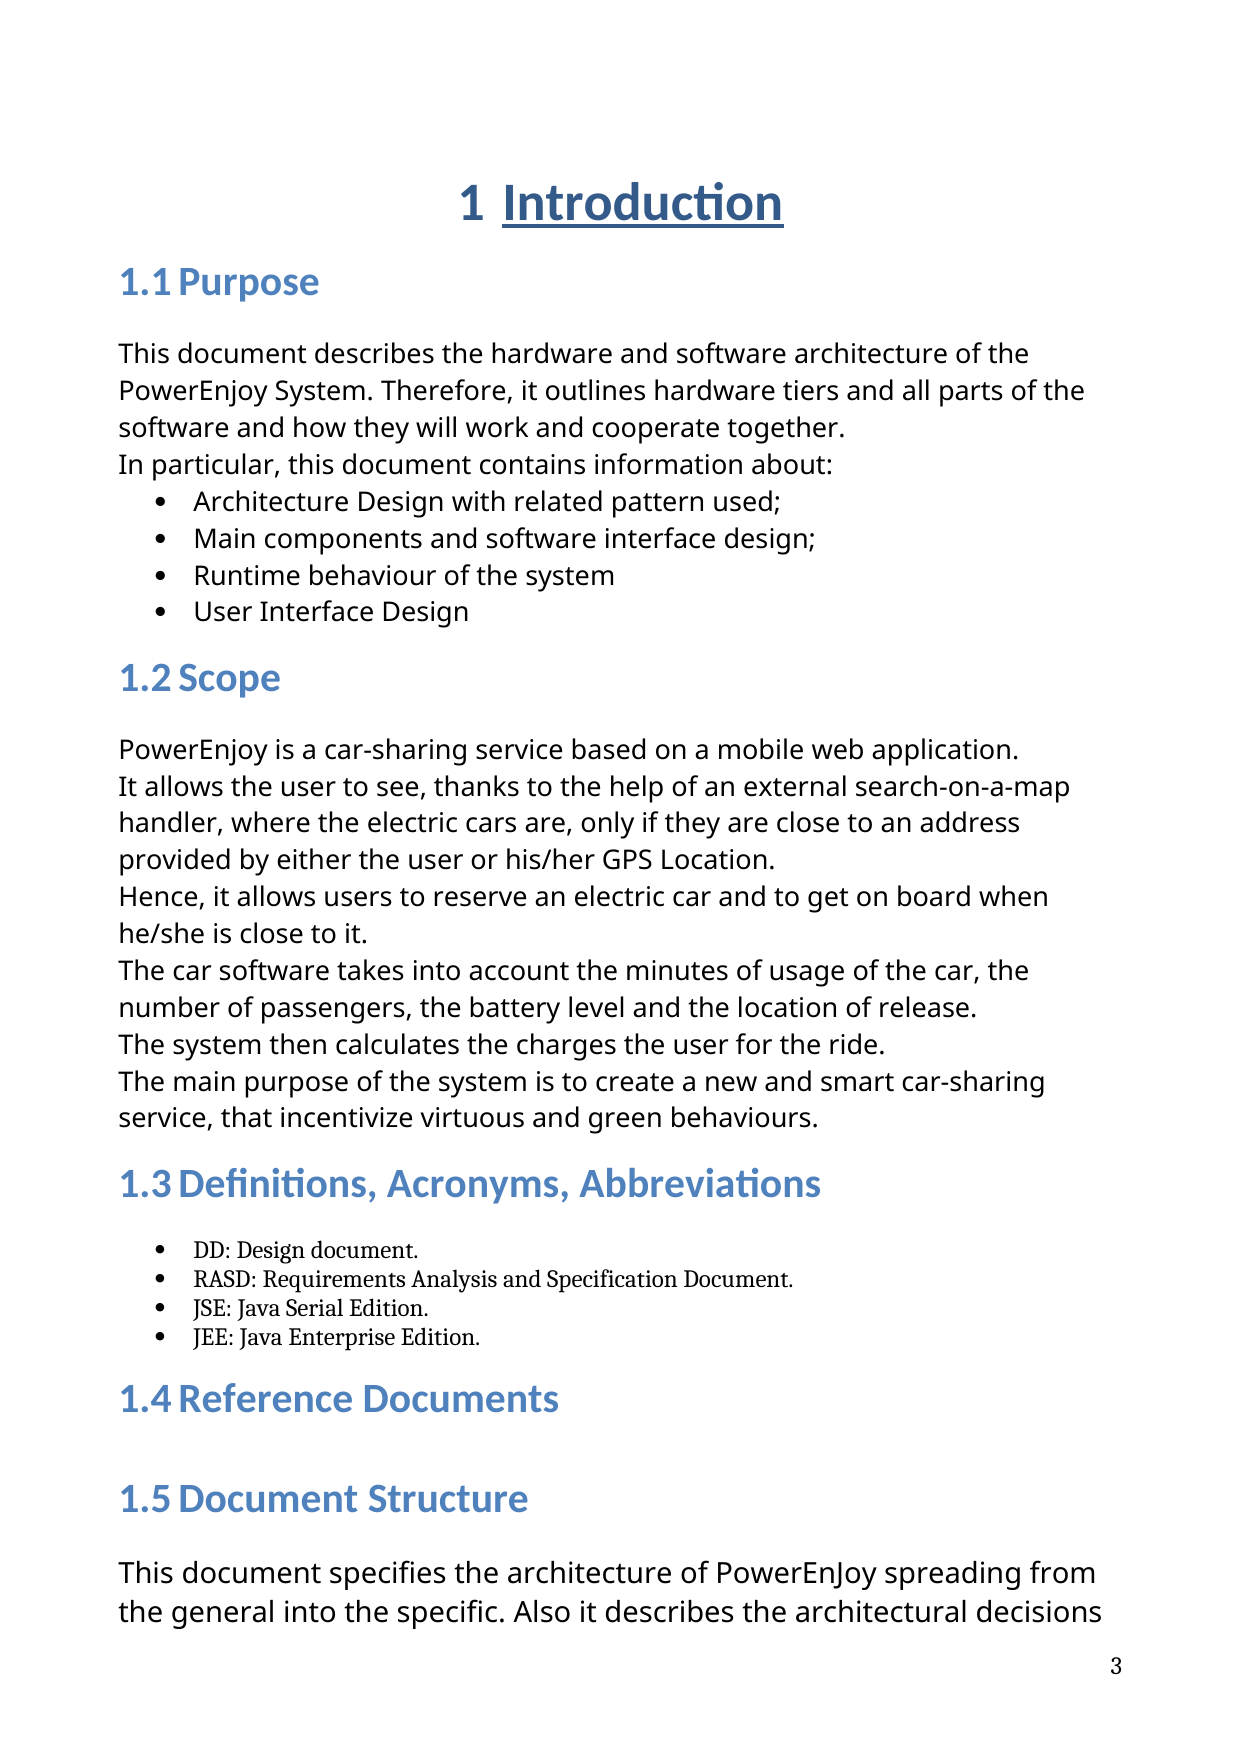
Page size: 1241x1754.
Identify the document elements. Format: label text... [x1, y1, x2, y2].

text The main purpose of the system is to create a new and smart car-sharing service, that incentivize virtuous and green behaviours. [118, 1062, 1122, 1136]
list DD: Design document. [156, 1236, 1122, 1265]
text It allows the user to see, thanks to the help of an external search-on-a-map handler, where the electric cars are, only if they are close to an address provided by either the user or his/her GPS Location. [118, 767, 1122, 878]
text PowerEnjoy is a car-sharing service based on a mobile web application. [118, 730, 1122, 767]
text This document describes the hardware and software architecture of the PowerEnjoy System. Therefore, it outlines hardware tiers and all parts of the software and how they will work and cooperate together. [118, 335, 1122, 445]
subtitle Reference Documents [118, 1372, 1122, 1423]
subtitle Purpose [118, 255, 1122, 306]
text Hence, it allows users to reserve an electric car and to get on board when he/she is close to it. [118, 878, 1122, 951]
subtitle Definitions, Acronyms, Abbreviations [118, 1157, 1122, 1207]
list JEE: Java Enterprise Edition. [156, 1322, 1122, 1351]
subtitle Document Structure [118, 1472, 1122, 1523]
list Main components and software interface design; [156, 519, 1122, 556]
text In particular, this document contains information about: [118, 445, 1122, 482]
list Runtime behaviour of the system [156, 556, 1122, 593]
subtitle Scope [118, 651, 1122, 701]
subtitle Introduction [118, 168, 1122, 234]
list User Interface Design [156, 593, 1122, 630]
text The system then calculates the charges the user for the ride. [118, 1025, 1122, 1062]
list RASD: Requirements Analysis and Specification Document. [156, 1265, 1122, 1294]
list JSE: Java Serial Edition. [156, 1294, 1122, 1322]
list Architecture Design with related pattern used; [156, 482, 1122, 519]
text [118, 1552, 1122, 1631]
text The car software takes into account the minutes of usage of the car, the number of passengers, the battery level and the location of release. [118, 951, 1122, 1025]
